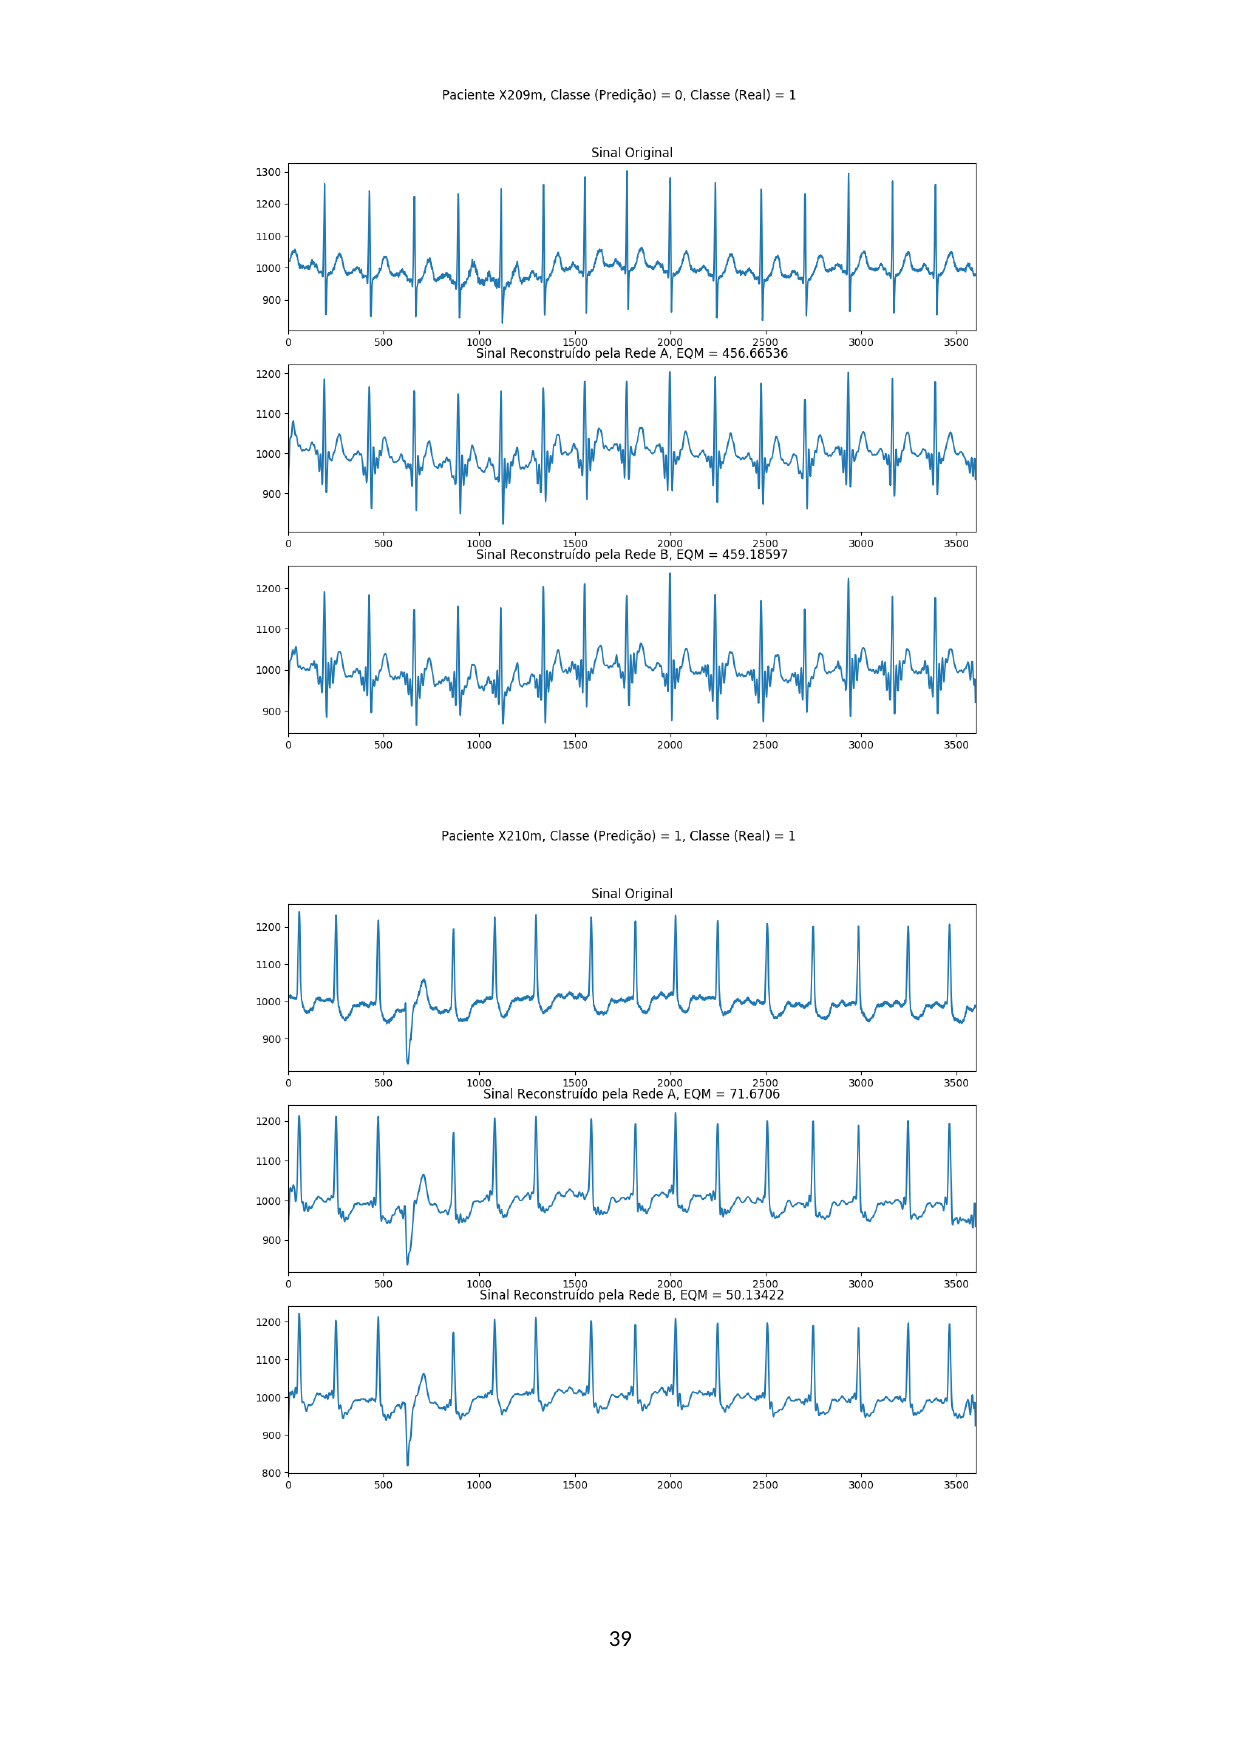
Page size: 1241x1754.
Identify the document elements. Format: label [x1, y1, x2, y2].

picture [177, 815, 1063, 1554]
picture [177, 75, 1063, 814]
